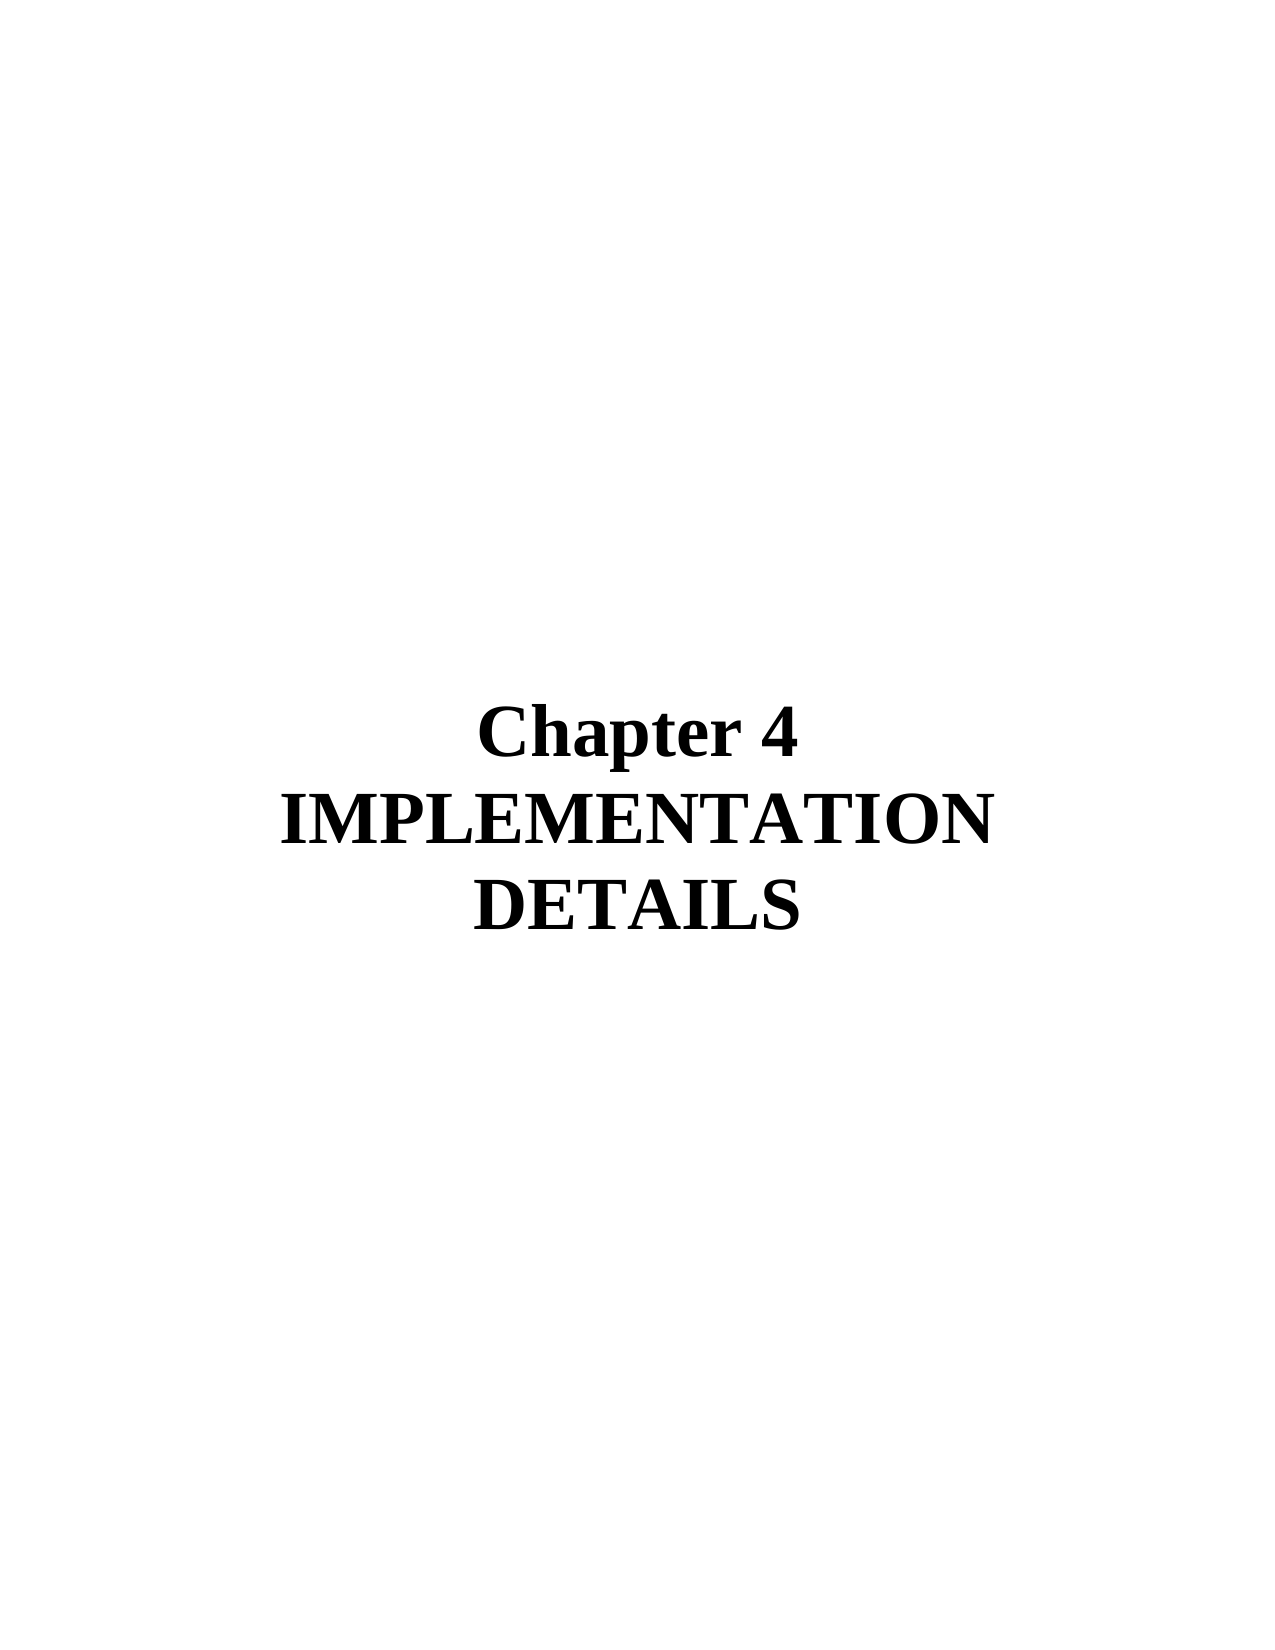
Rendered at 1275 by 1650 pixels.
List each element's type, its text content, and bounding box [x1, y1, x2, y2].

text IMPLEMENTATION DETAILS [150, 773, 1125, 945]
text Chapter 4 [150, 687, 1125, 773]
